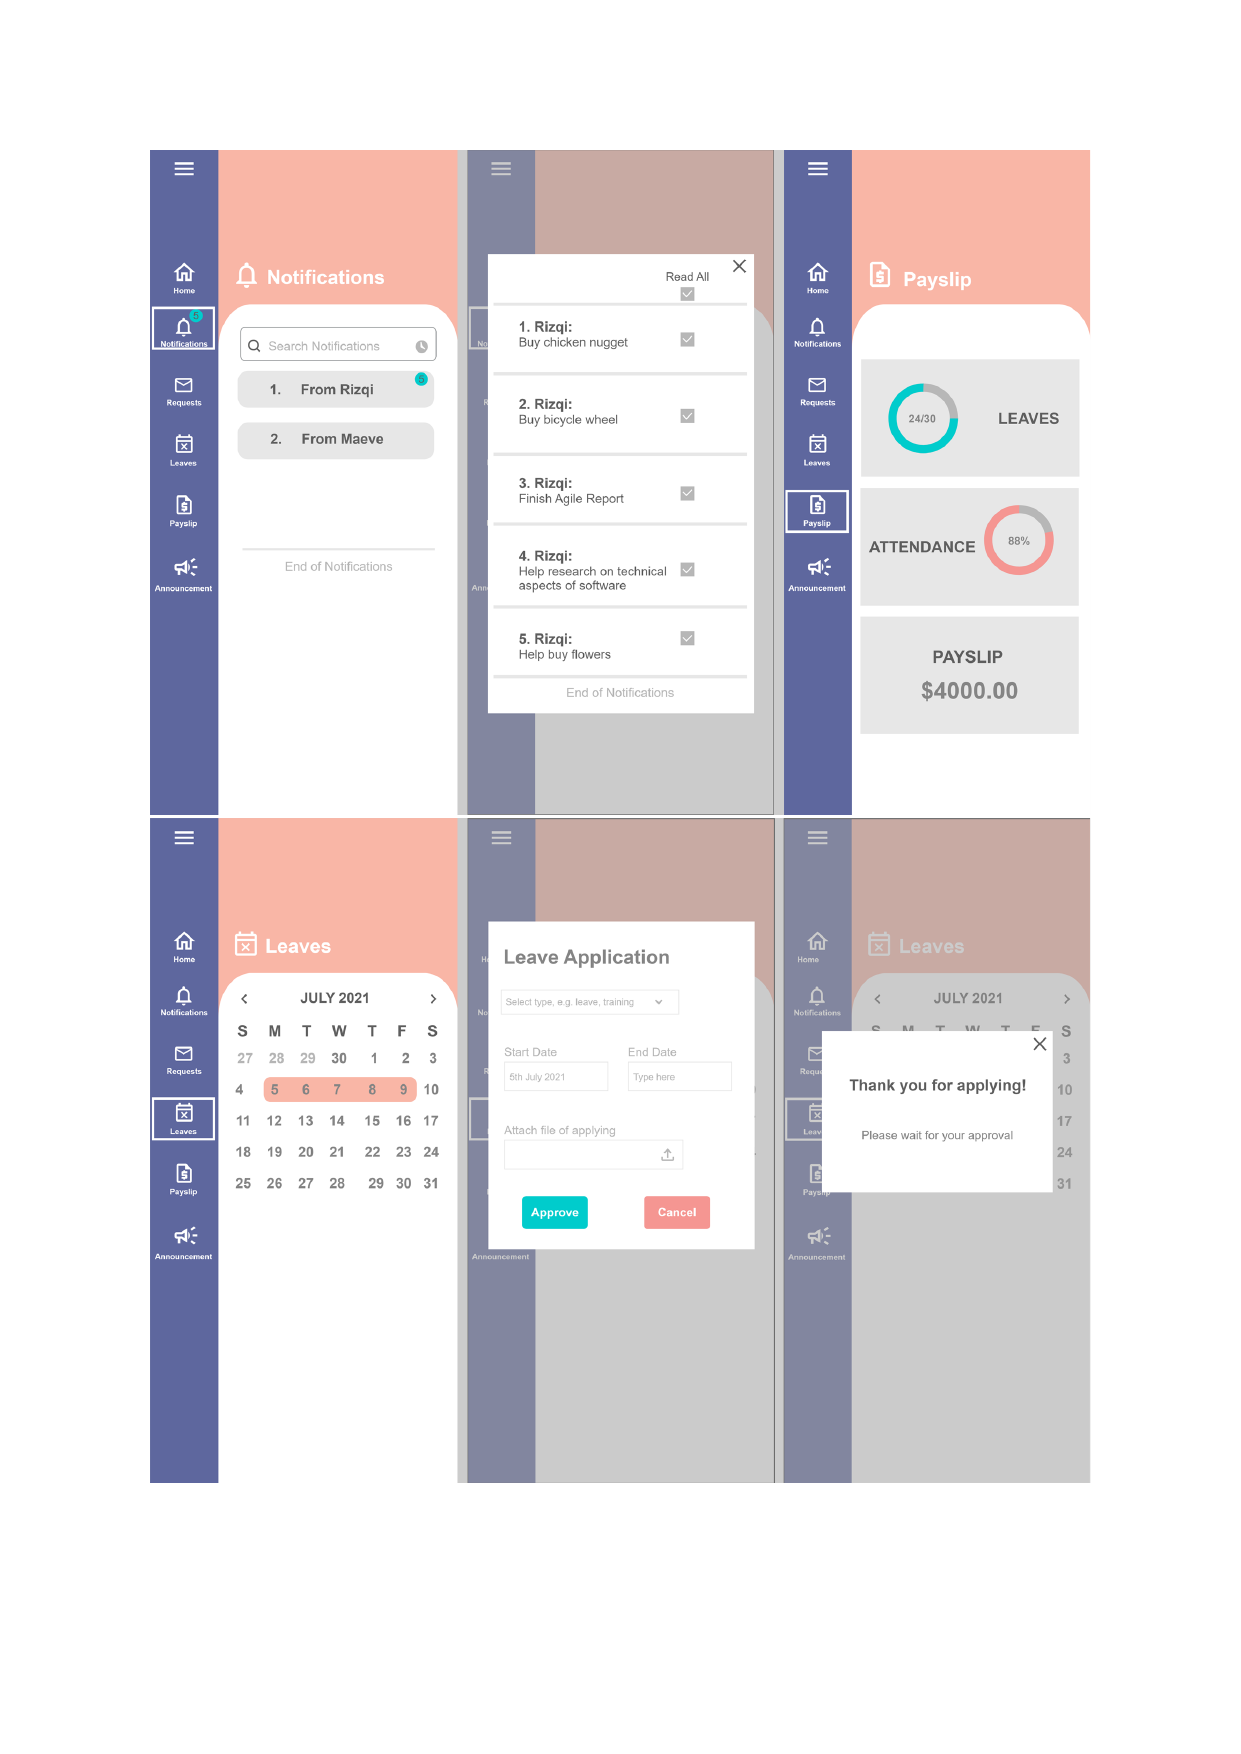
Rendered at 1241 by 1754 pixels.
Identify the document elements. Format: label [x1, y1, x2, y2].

picture [150, 150, 1091, 815]
picture [150, 818, 1091, 1483]
